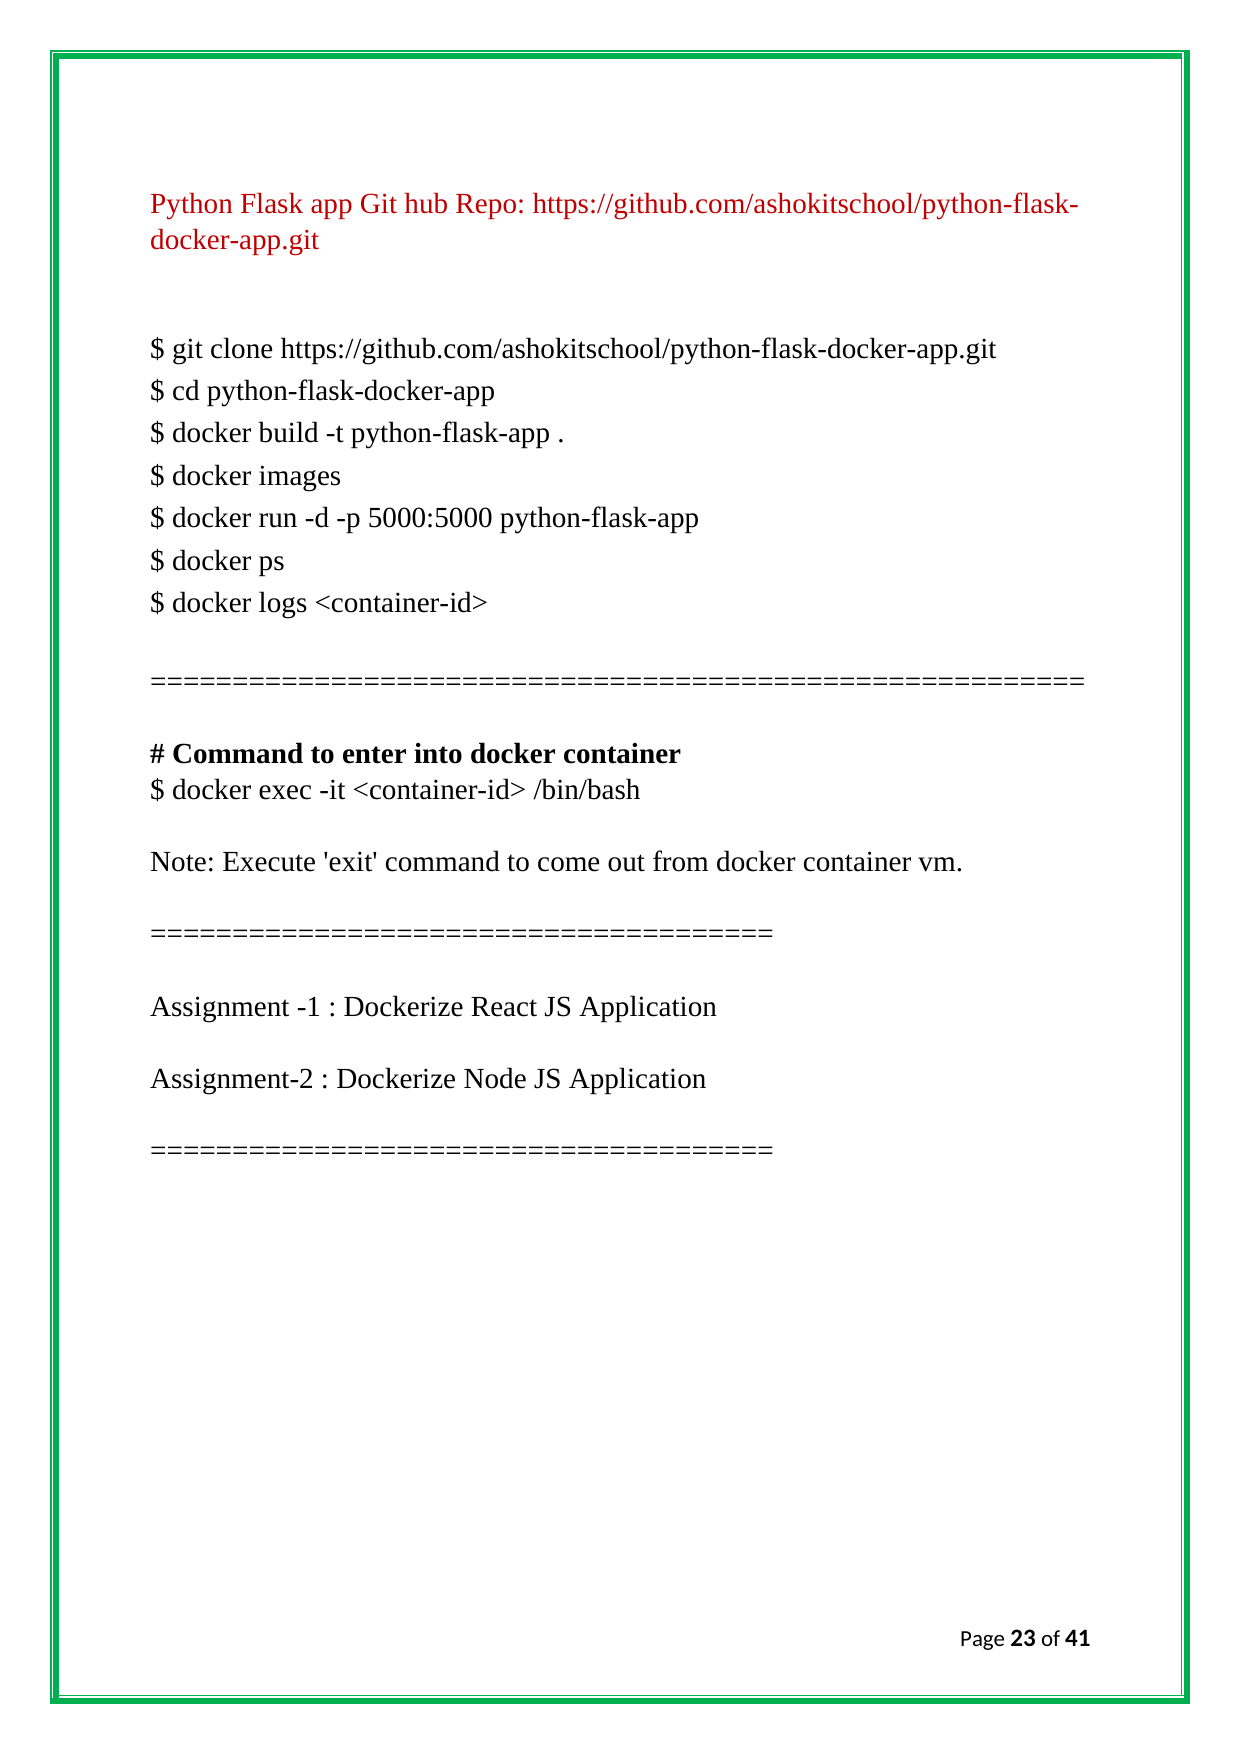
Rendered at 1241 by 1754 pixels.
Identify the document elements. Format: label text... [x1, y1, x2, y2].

text $ docker ps [150, 543, 1090, 576]
text $ git clone https://github.com/ashokitschool/python-flask-docker-app.git [150, 331, 1090, 364]
text $ docker run -d -p 5000:5000 python-flask-app [150, 500, 1090, 534]
text $ docker exec -it <container-id> /bin/bash [150, 772, 1090, 806]
text $ docker build -t python-flask-app . [150, 416, 1090, 449]
text $ docker images [150, 458, 1090, 491]
text Note: Execute 'exit' command to come out from docker container vm. [150, 844, 1090, 878]
text $ cd python-flask-docker-app [150, 373, 1090, 407]
text $ docker logs <container-id> [150, 585, 1090, 619]
text ========================================================= [150, 664, 1090, 697]
text ====================================== [150, 917, 1090, 950]
text ====================================== [150, 1133, 1090, 1167]
text Assignment-2 : Dockerize Node JS Application [150, 1061, 1090, 1095]
text # Command to enter into docker container [150, 736, 1090, 769]
text Python Flask app Git hub Repo: https://github.com/ashokitschool/python-flask-docker-app.git [150, 186, 1090, 256]
text Assignment -1 : Dockerize React JS Application [150, 989, 1090, 1022]
